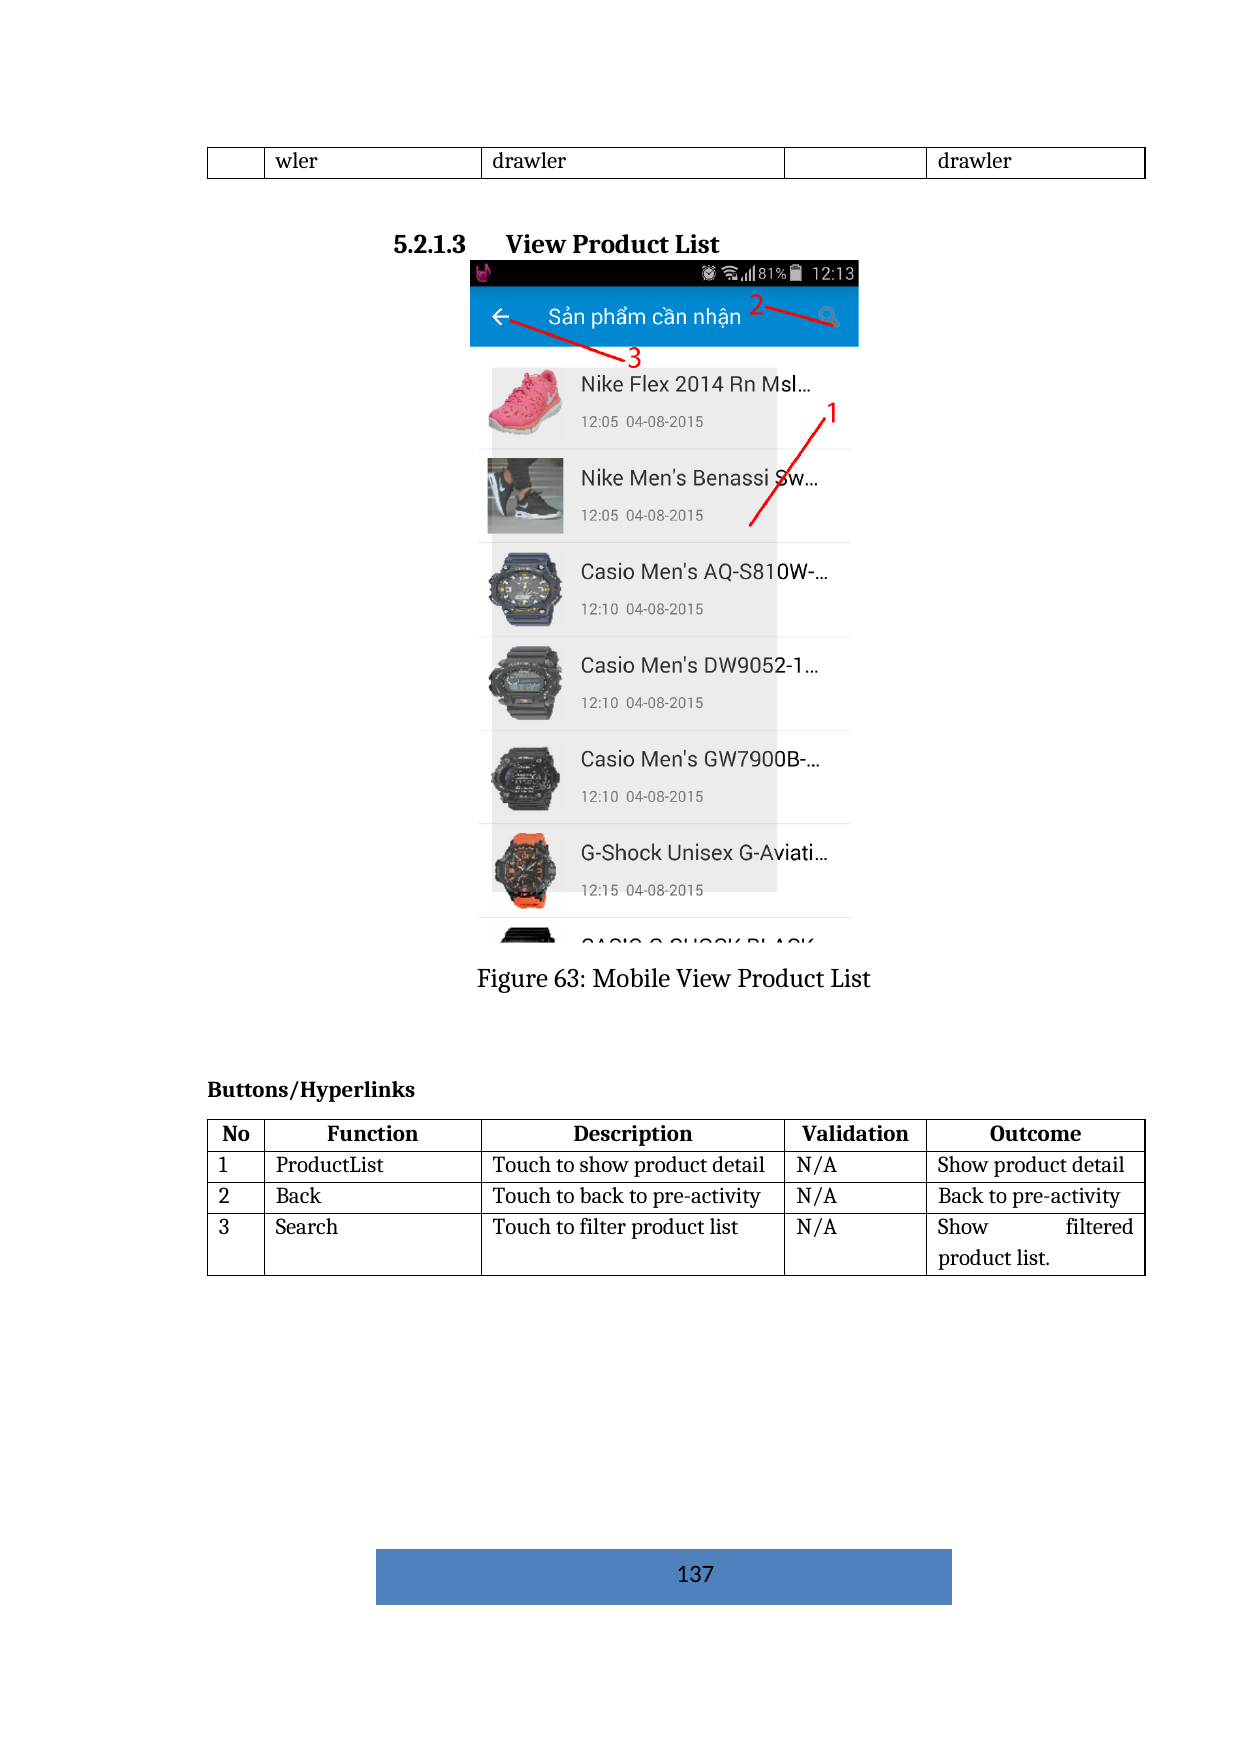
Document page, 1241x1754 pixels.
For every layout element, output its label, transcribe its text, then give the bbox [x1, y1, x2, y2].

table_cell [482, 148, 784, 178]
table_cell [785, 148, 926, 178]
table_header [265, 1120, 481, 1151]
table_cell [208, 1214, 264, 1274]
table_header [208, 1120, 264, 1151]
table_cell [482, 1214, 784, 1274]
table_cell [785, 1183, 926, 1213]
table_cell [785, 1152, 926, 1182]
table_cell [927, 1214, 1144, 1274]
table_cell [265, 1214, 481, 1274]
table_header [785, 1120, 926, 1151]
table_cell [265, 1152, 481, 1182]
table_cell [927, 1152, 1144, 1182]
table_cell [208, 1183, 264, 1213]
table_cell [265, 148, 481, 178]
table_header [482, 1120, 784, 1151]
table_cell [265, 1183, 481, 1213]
picture [470, 260, 859, 951]
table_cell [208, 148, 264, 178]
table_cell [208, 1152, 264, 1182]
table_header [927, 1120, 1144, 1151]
subtitle View Product List [393, 229, 1122, 260]
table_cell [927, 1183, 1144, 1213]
text Buttons/Hyperlinks [207, 1077, 1122, 1103]
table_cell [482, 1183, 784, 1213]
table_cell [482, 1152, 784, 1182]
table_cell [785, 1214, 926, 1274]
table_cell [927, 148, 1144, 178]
